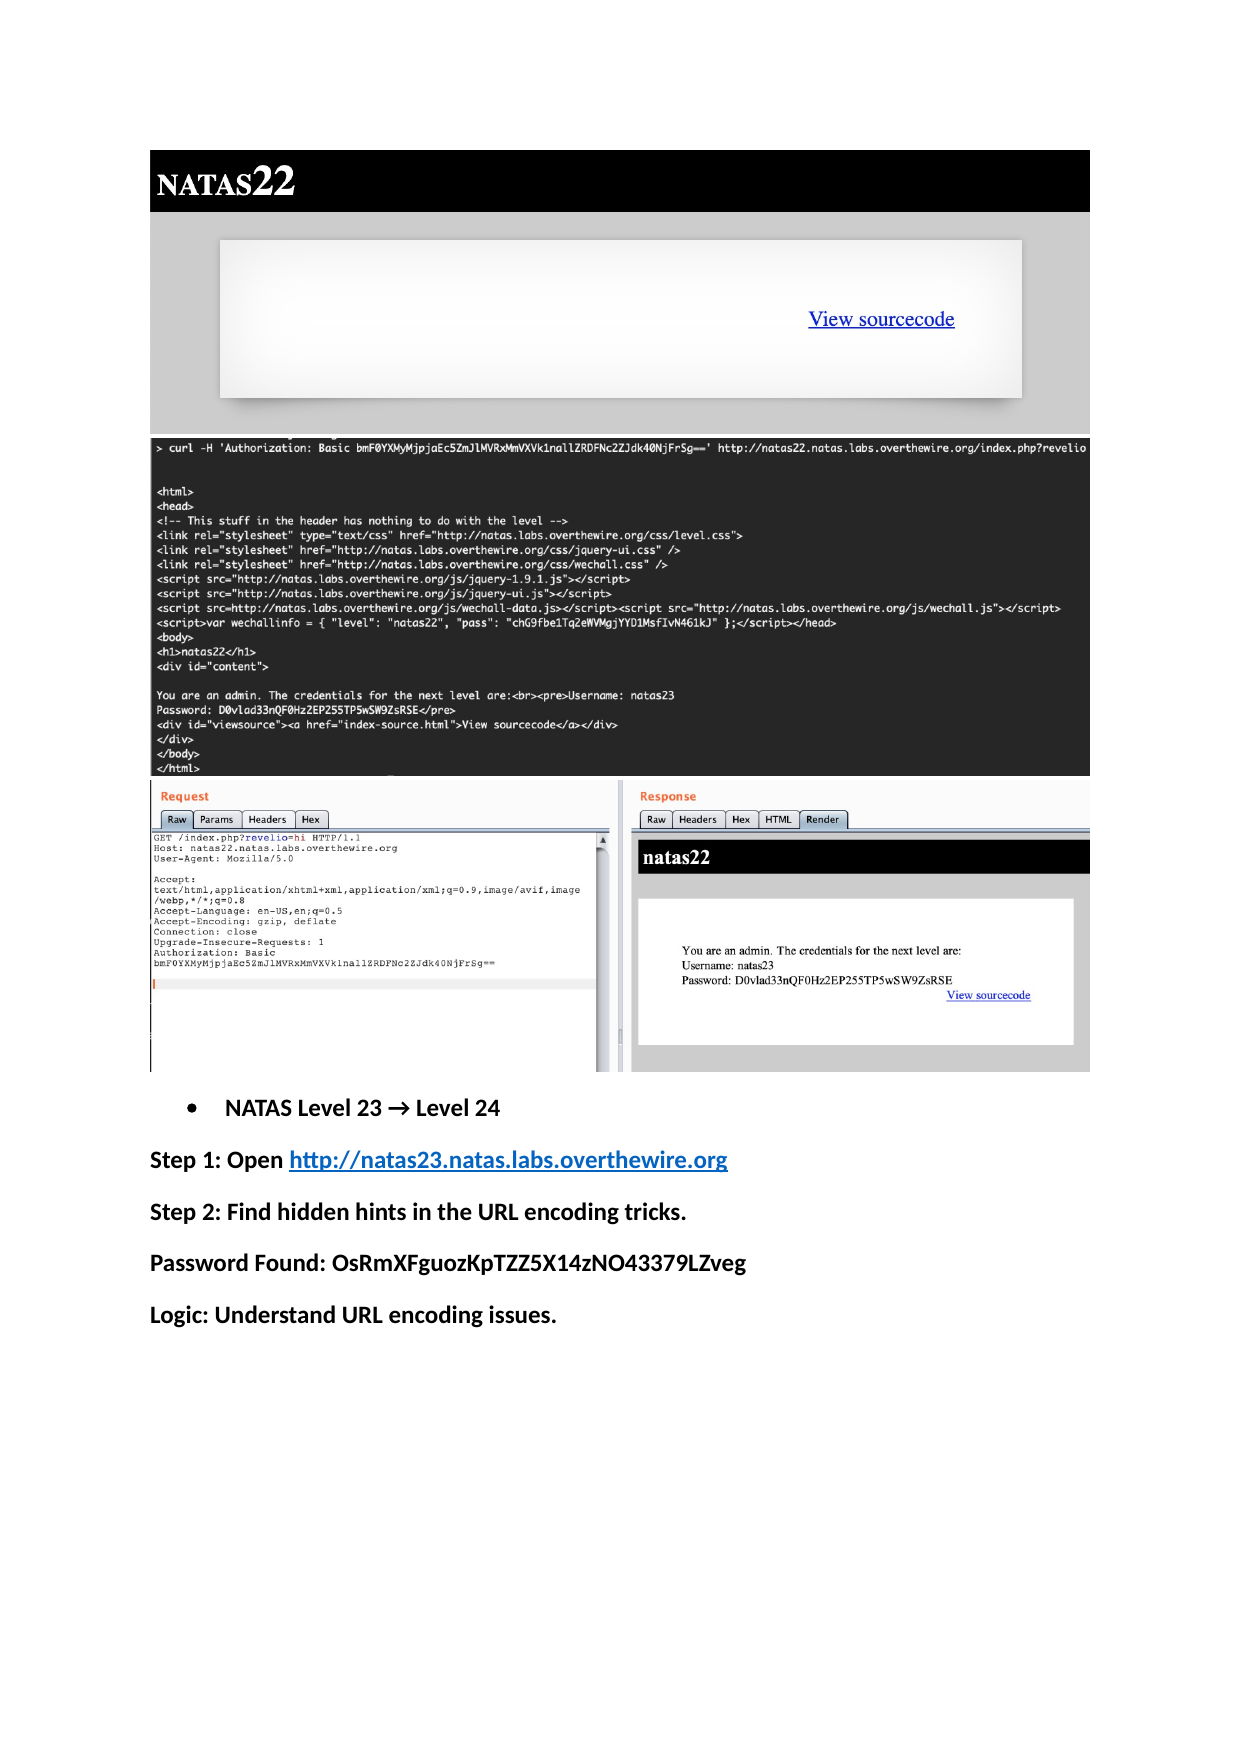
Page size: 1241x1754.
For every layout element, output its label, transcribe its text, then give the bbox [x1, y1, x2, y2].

list NATAS Level 23 → Level 24 [187, 1093, 1090, 1123]
picture [150, 780, 1090, 1072]
text Step 2: Find hidden hints in the URL encoding tricks. [150, 1196, 1090, 1226]
picture [150, 150, 1090, 434]
picture [150, 438, 1090, 776]
text Step 1: Open http://natas23.natas.labs.overthewire.org [150, 1144, 1090, 1175]
text Password Found: OsRmXFguozKpTZZ5X14zNO43379LZveg [150, 1248, 1090, 1278]
text Logic: Understand URL encoding issues. [150, 1299, 1090, 1330]
